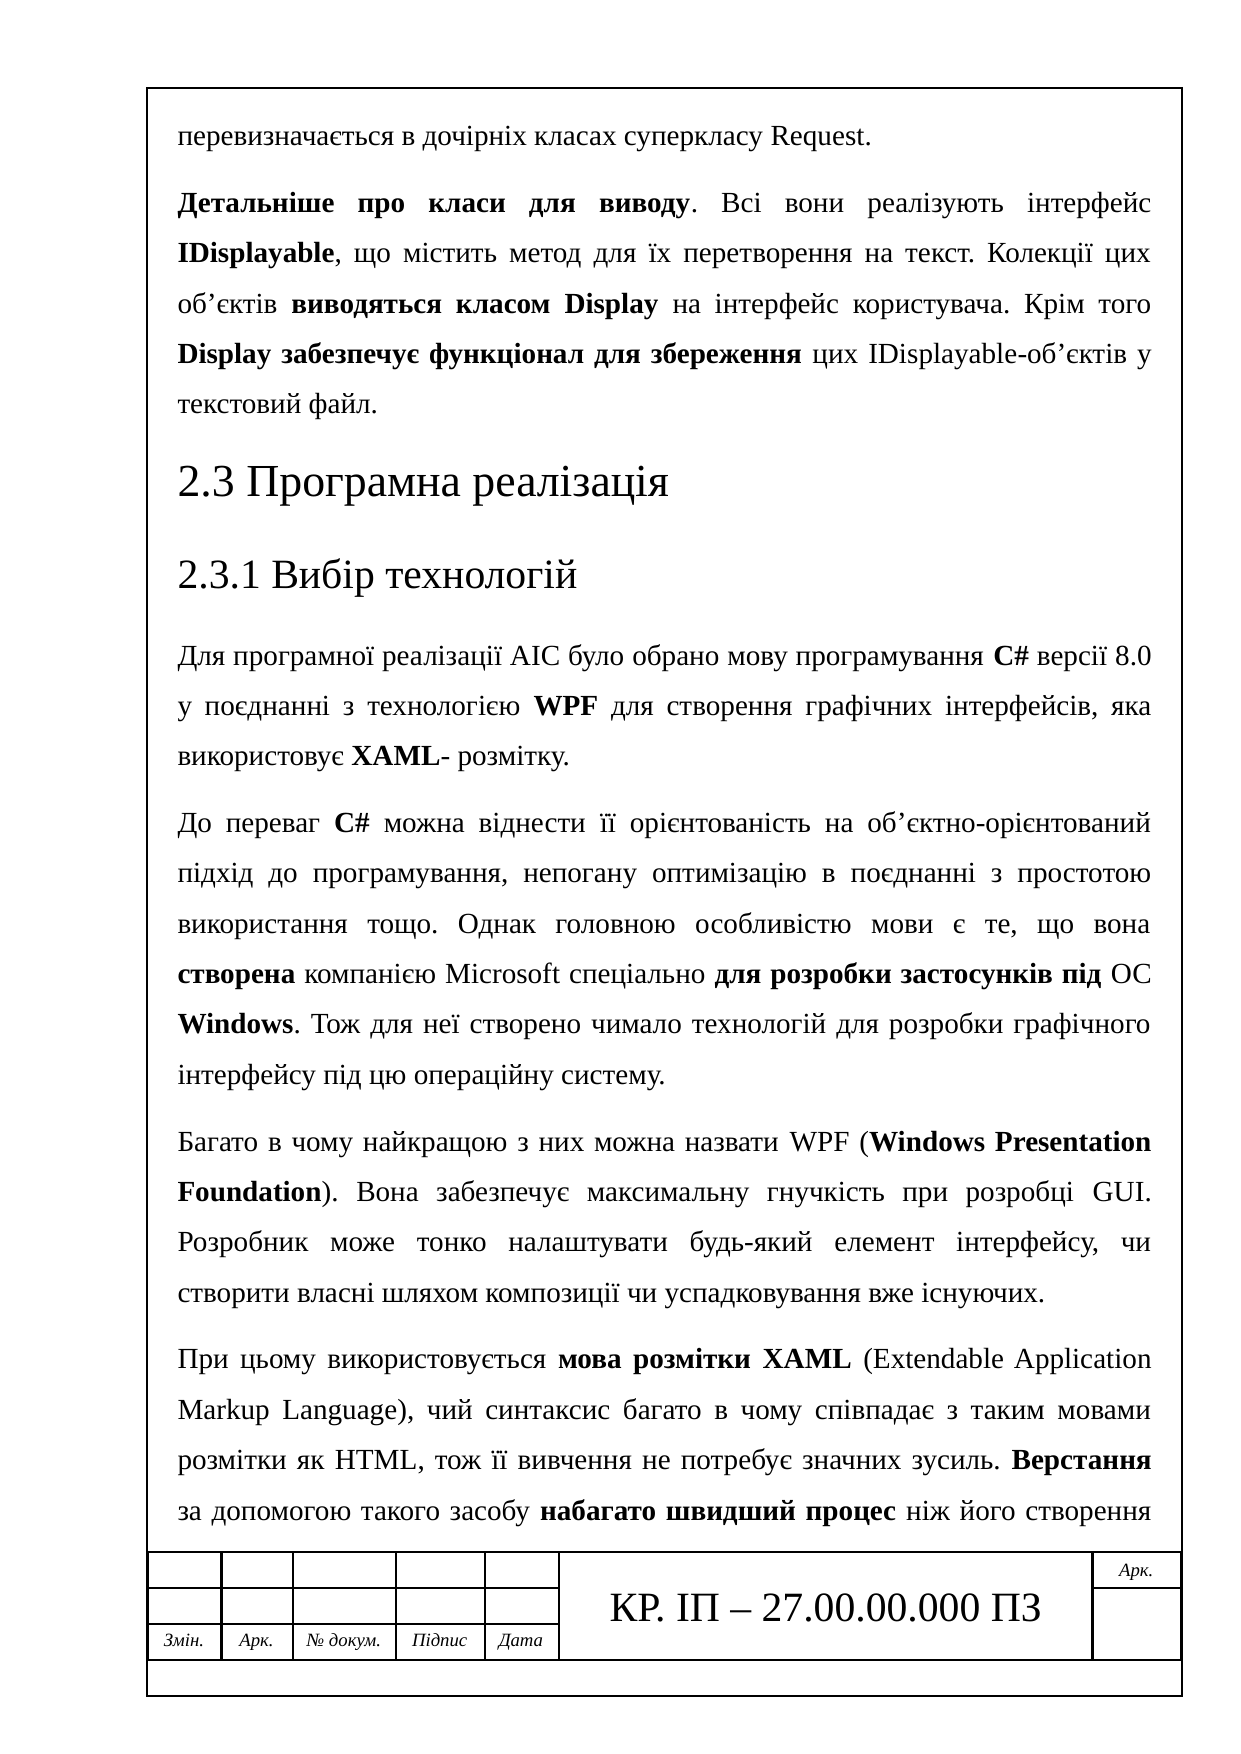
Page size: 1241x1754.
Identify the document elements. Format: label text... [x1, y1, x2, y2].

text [177, 118, 1152, 152]
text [177, 1342, 1152, 1526]
text Детальніше про класи для виводу. Всі вони реалізують інтерфейс IDisplayable, що містить метод для їх перетворення на текст. Колекції цих об’єктів виводяться класом Display на інтерфейс користувача. Крім того Display забезпечує функціонал для збереження цих IDisplayable-об’єктів у текстовий файл. [177, 185, 1152, 420]
subtitle 2.3.1 Вибір технологій [177, 549, 1152, 597]
subtitle 2.3 Програмна реалізація [177, 453, 1152, 506]
text Для програмної реалізації АІС було обрано мову програмування C# версії 8.0 у поєднанні з технологією WPF для створення графічних інтерфейсів, яка використовує XAML- розмітку. [177, 638, 1152, 772]
text До переваг C# можна віднести її орієнтованість на об’єктно-орієнтований підхід до програмування, непогану оптимізацію в поєднанні з простотою використання тощо. Однак головною особливістю мови є те, що вона створена компанією Microsoft спеціально для розробки застосунків під ОС Windows. Тож для неї створено чимало технологій для розробки графічного інтерфейсу під цю операційну систему. [177, 805, 1152, 1090]
text Багато в чому найкращою з них можна назвати WPF (Windows Presentation Foundation). Вона забезпечує максимальну гнучкість при розробці GUI. Розробник може тонко налаштувати будь-який елемент інтерфейсу, чи створити власні шляхом композиції чи успадковування вже існуючих. [177, 1124, 1152, 1308]
